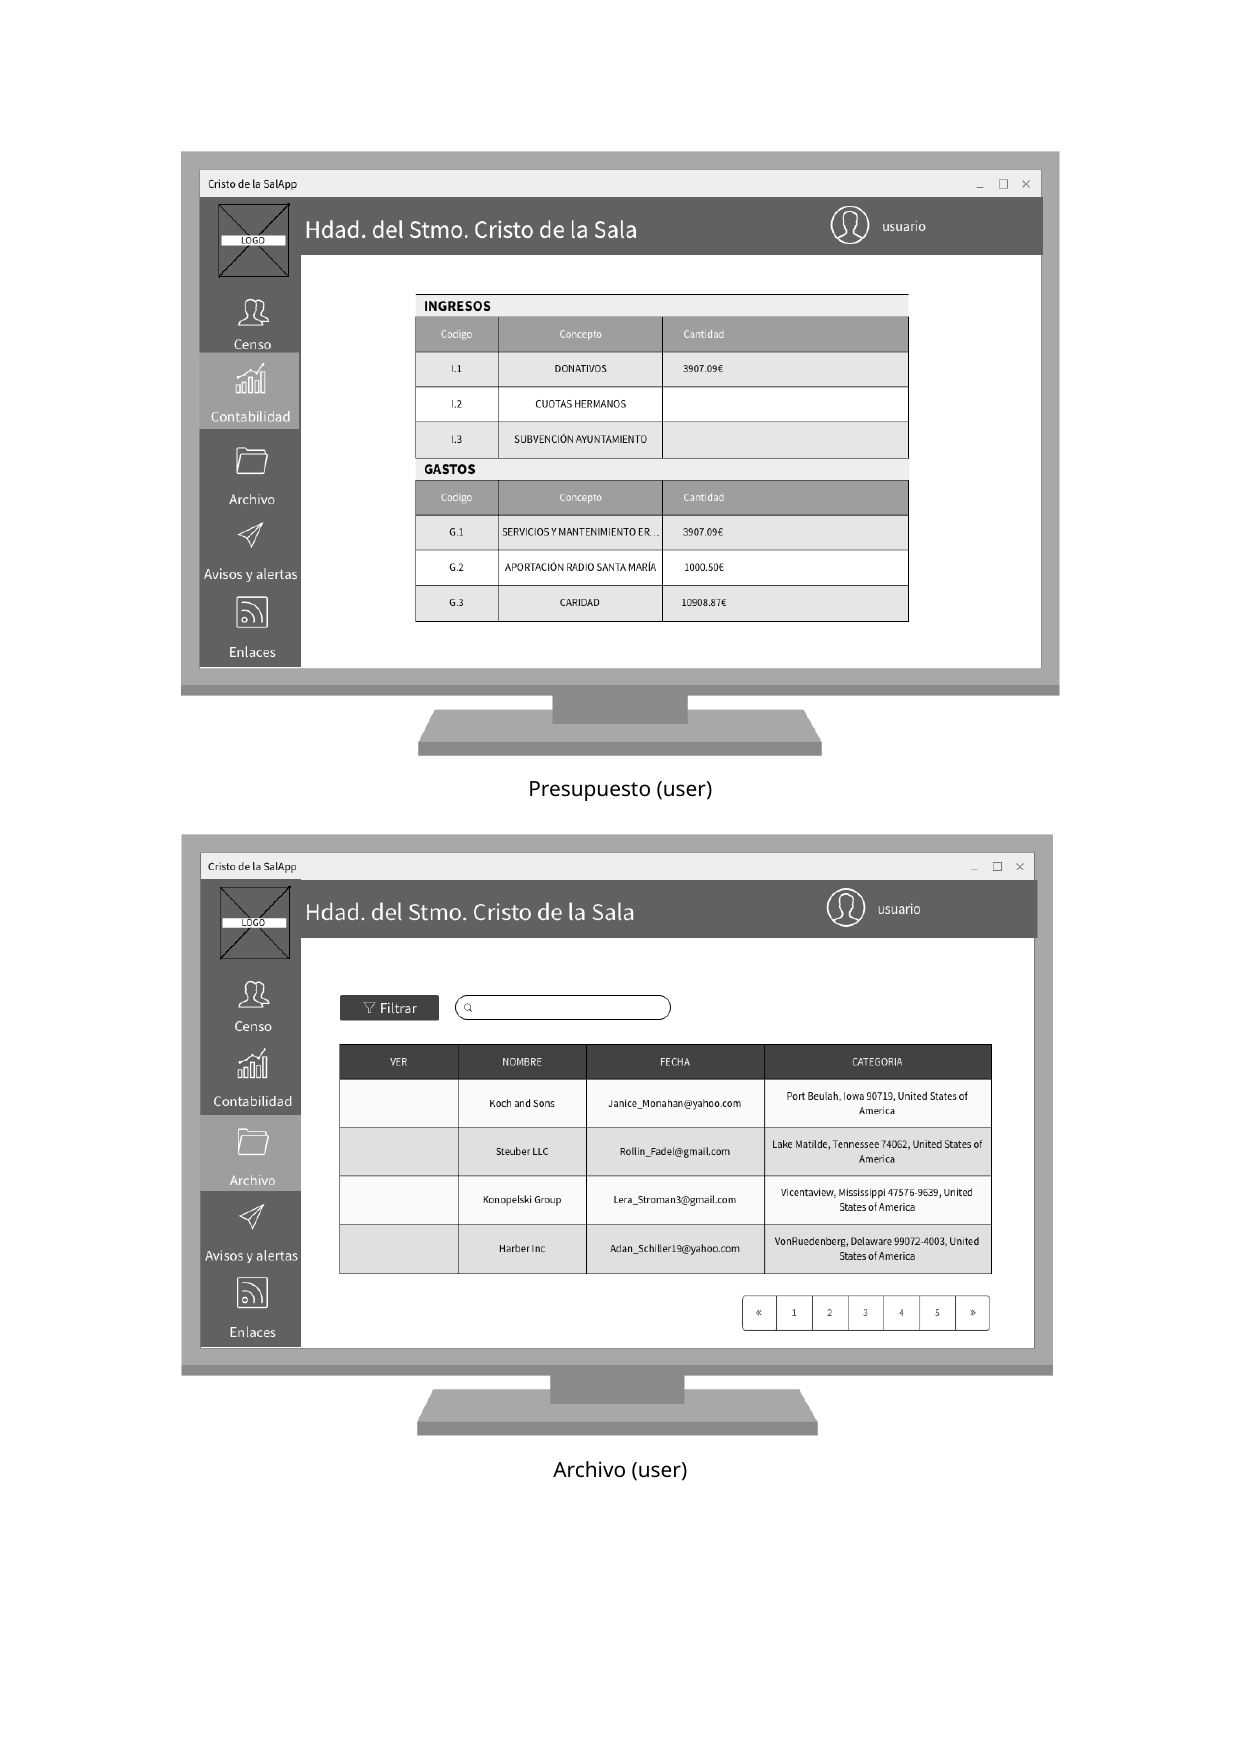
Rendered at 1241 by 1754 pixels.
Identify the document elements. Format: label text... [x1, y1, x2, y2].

text Presupuesto (user) [177, 774, 1063, 802]
picture [177, 147, 1063, 760]
picture [177, 830, 1063, 1442]
text Archivo (user) [177, 1455, 1063, 1484]
